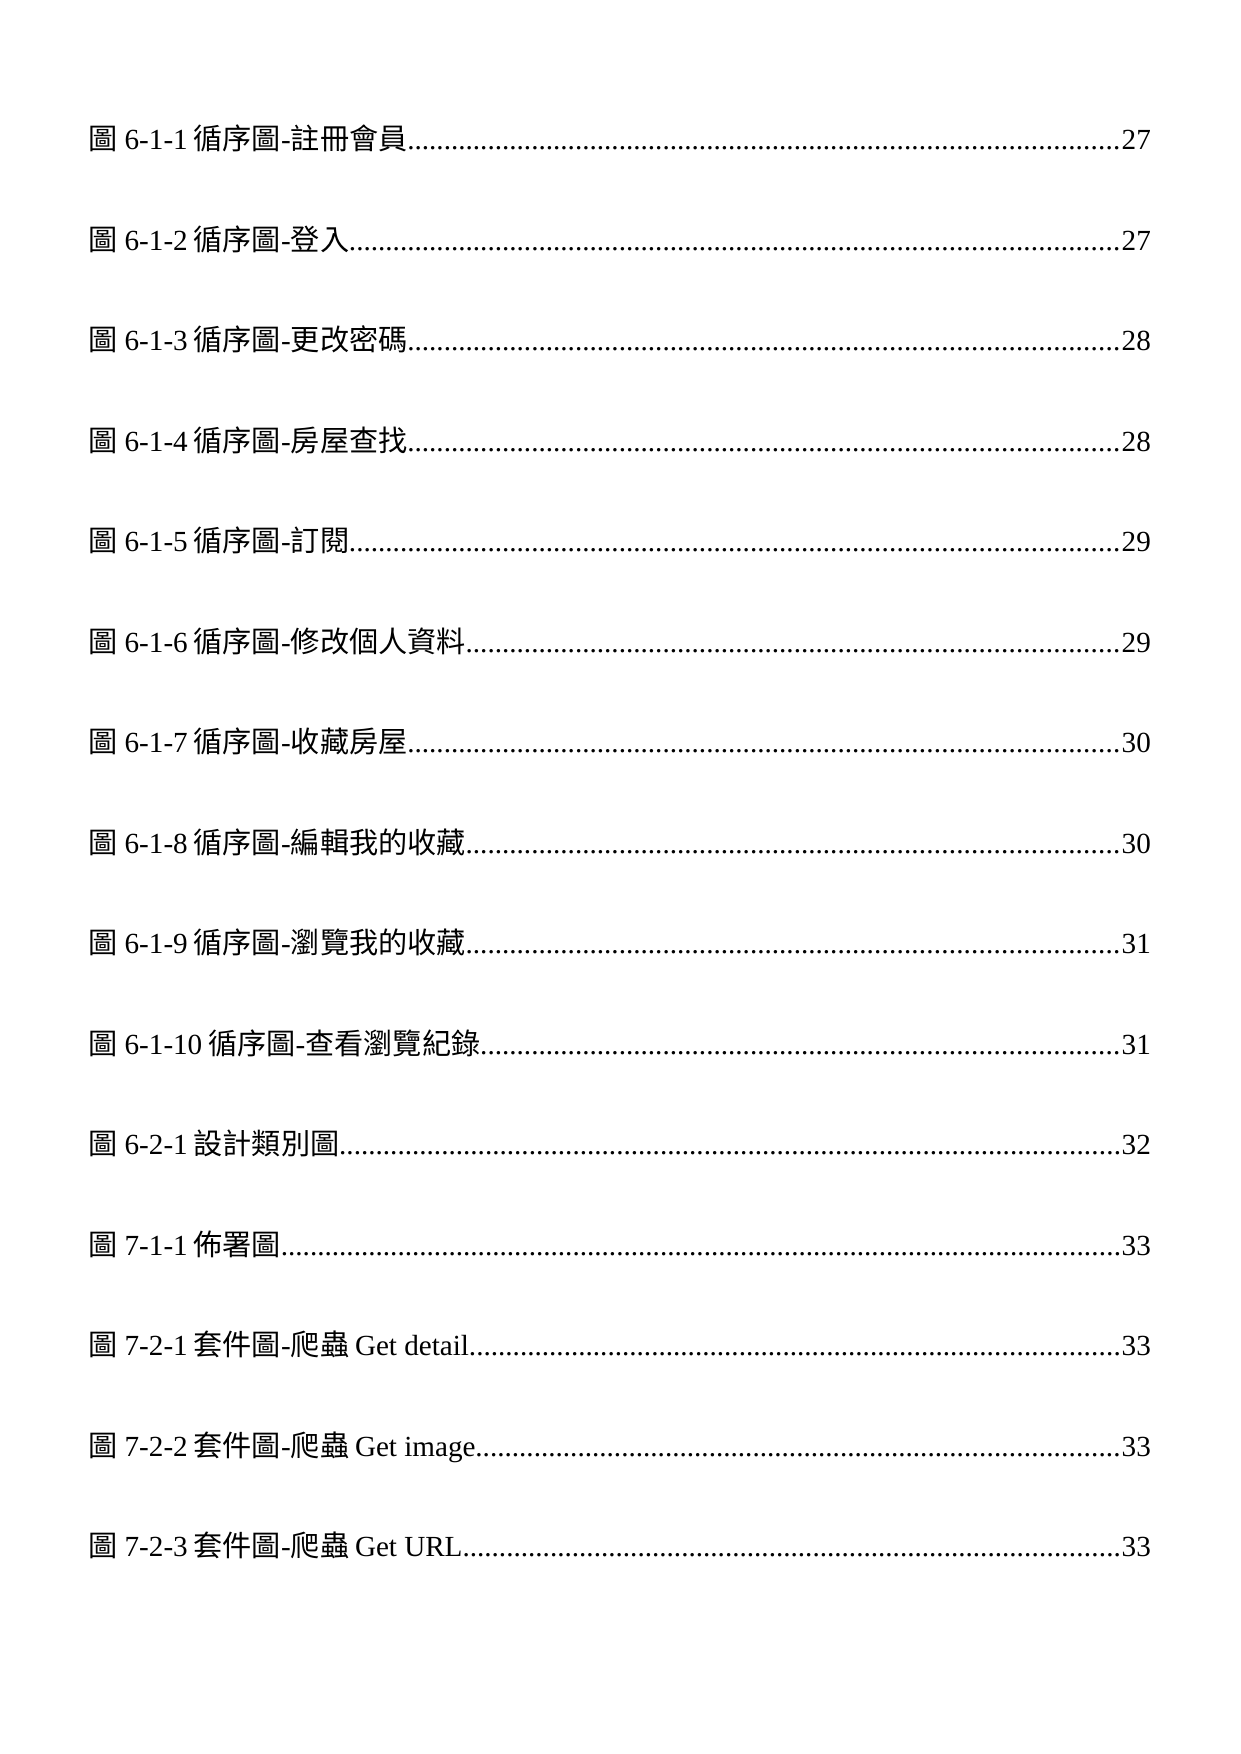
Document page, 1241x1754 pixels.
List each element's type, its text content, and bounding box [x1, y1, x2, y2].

text 圖 6-1-8循序圖-編輯我的收藏 30 [89, 801, 1152, 880]
text 圖 6-2-1設計類別圖 32 [89, 1102, 1152, 1182]
text 圖 6-1-1循序圖-註冊會員 27 [89, 97, 1152, 176]
text 圖 7-2-3套件圖-爬蟲Get URL 33 [89, 1504, 1152, 1584]
text 圖 6-1-7循序圖-收藏房屋 30 [89, 700, 1152, 779]
text 圖 6-1-3循序圖-更改密碼 28 [89, 298, 1152, 377]
text 圖 6-1-4循序圖-房屋查找 28 [89, 398, 1152, 478]
text 圖 7-2-1套件圖-爬蟲Get detail 33 [89, 1303, 1152, 1383]
text 圖 6-1-9循序圖-瀏覽我的收藏 31 [89, 901, 1152, 981]
text 圖 6-1-2循序圖-登入 27 [89, 197, 1152, 277]
text 圖 7-1-1佈署圖 33 [89, 1203, 1152, 1282]
text 圖 7-2-2套件圖-爬蟲Get image 33 [89, 1404, 1152, 1483]
text 圖 6-1-6循序圖-修改個人資料 29 [89, 599, 1152, 679]
text 圖 6-1-10循序圖-查看瀏覽紀錄 31 [89, 1002, 1152, 1081]
text 圖 6-1-5循序圖-訂閱 29 [89, 499, 1152, 578]
